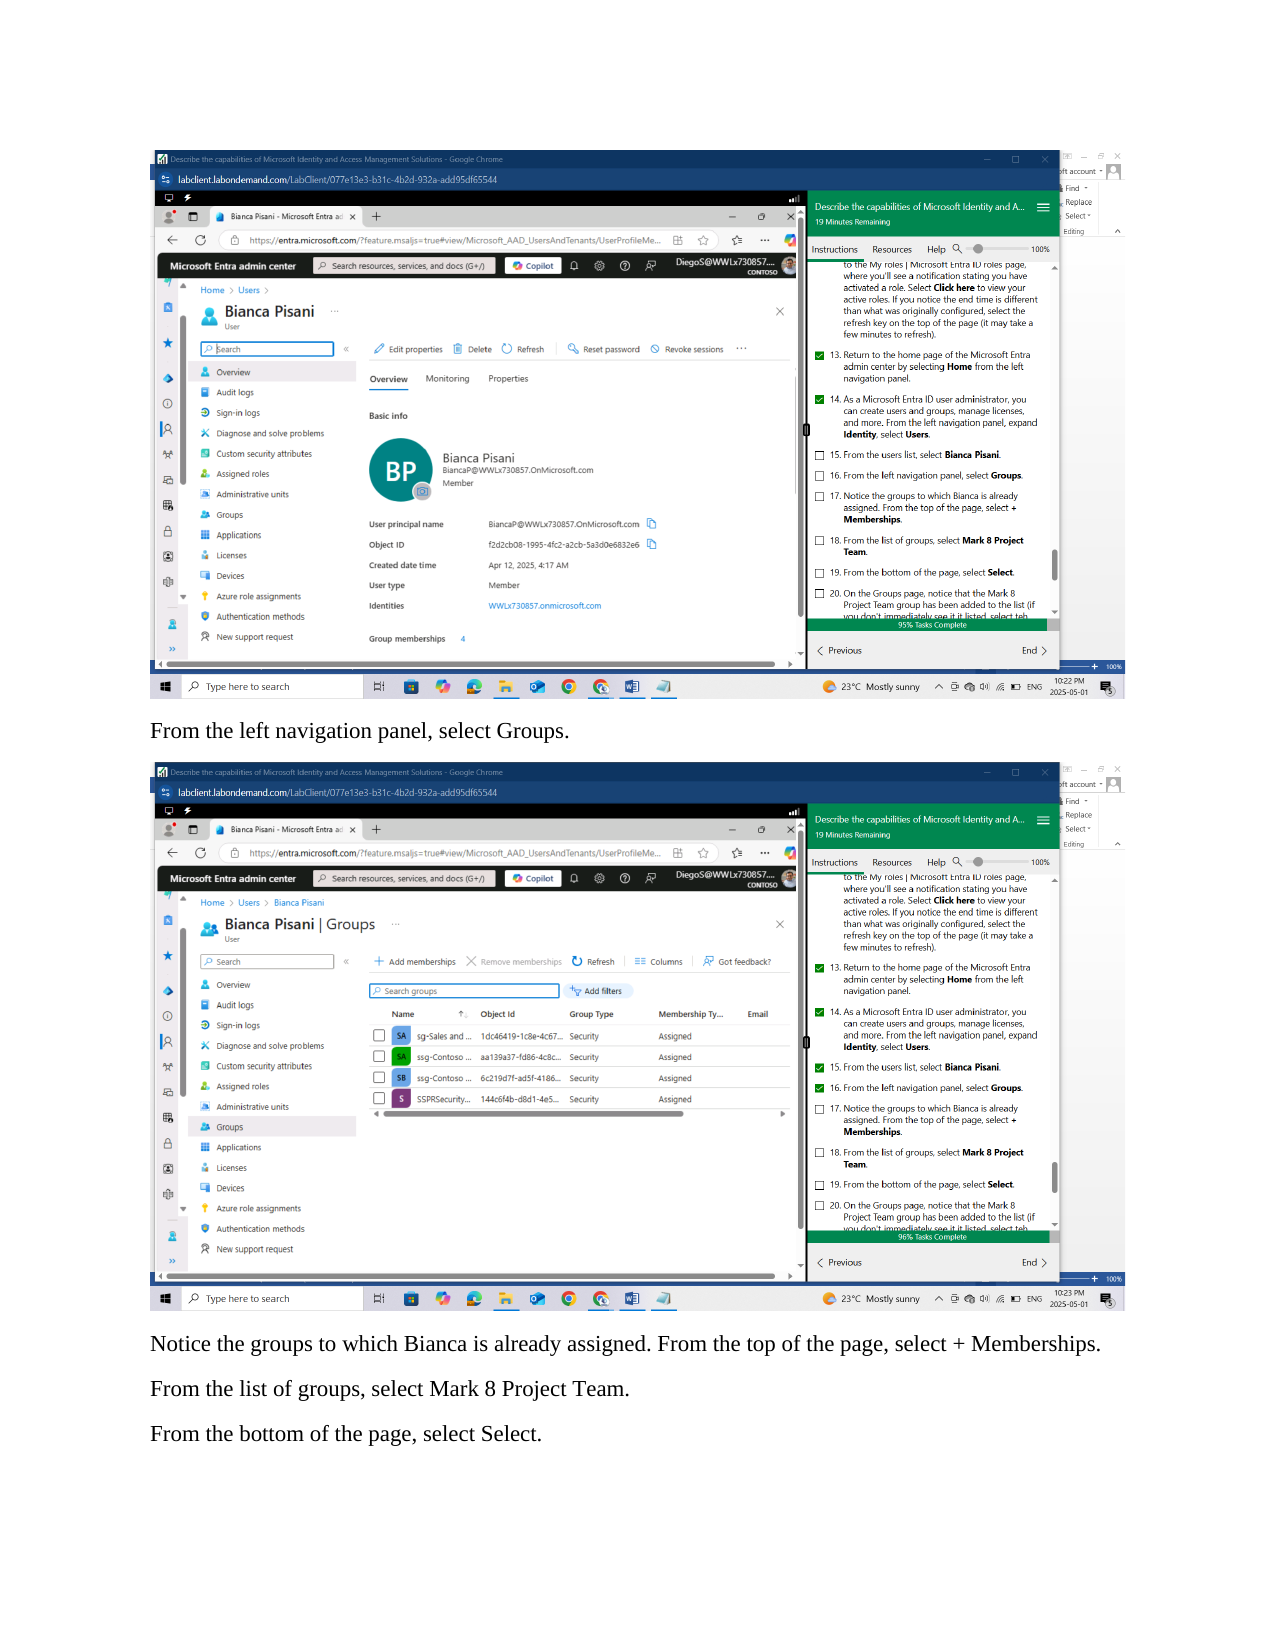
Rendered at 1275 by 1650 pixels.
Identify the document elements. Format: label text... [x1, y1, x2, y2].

picture [150, 762, 1125, 1311]
text From the list of groups, select Mark 8 Project Team. [150, 1375, 1125, 1401]
text From the bottom of the page, select Select. [150, 1420, 1125, 1446]
text Notice the groups to which Bianca is already assigned. From the top of the page, select + Memberships. [150, 1330, 1125, 1356]
picture [150, 150, 1125, 699]
text From the left navigation panel, select Groups. [150, 717, 1125, 744]
